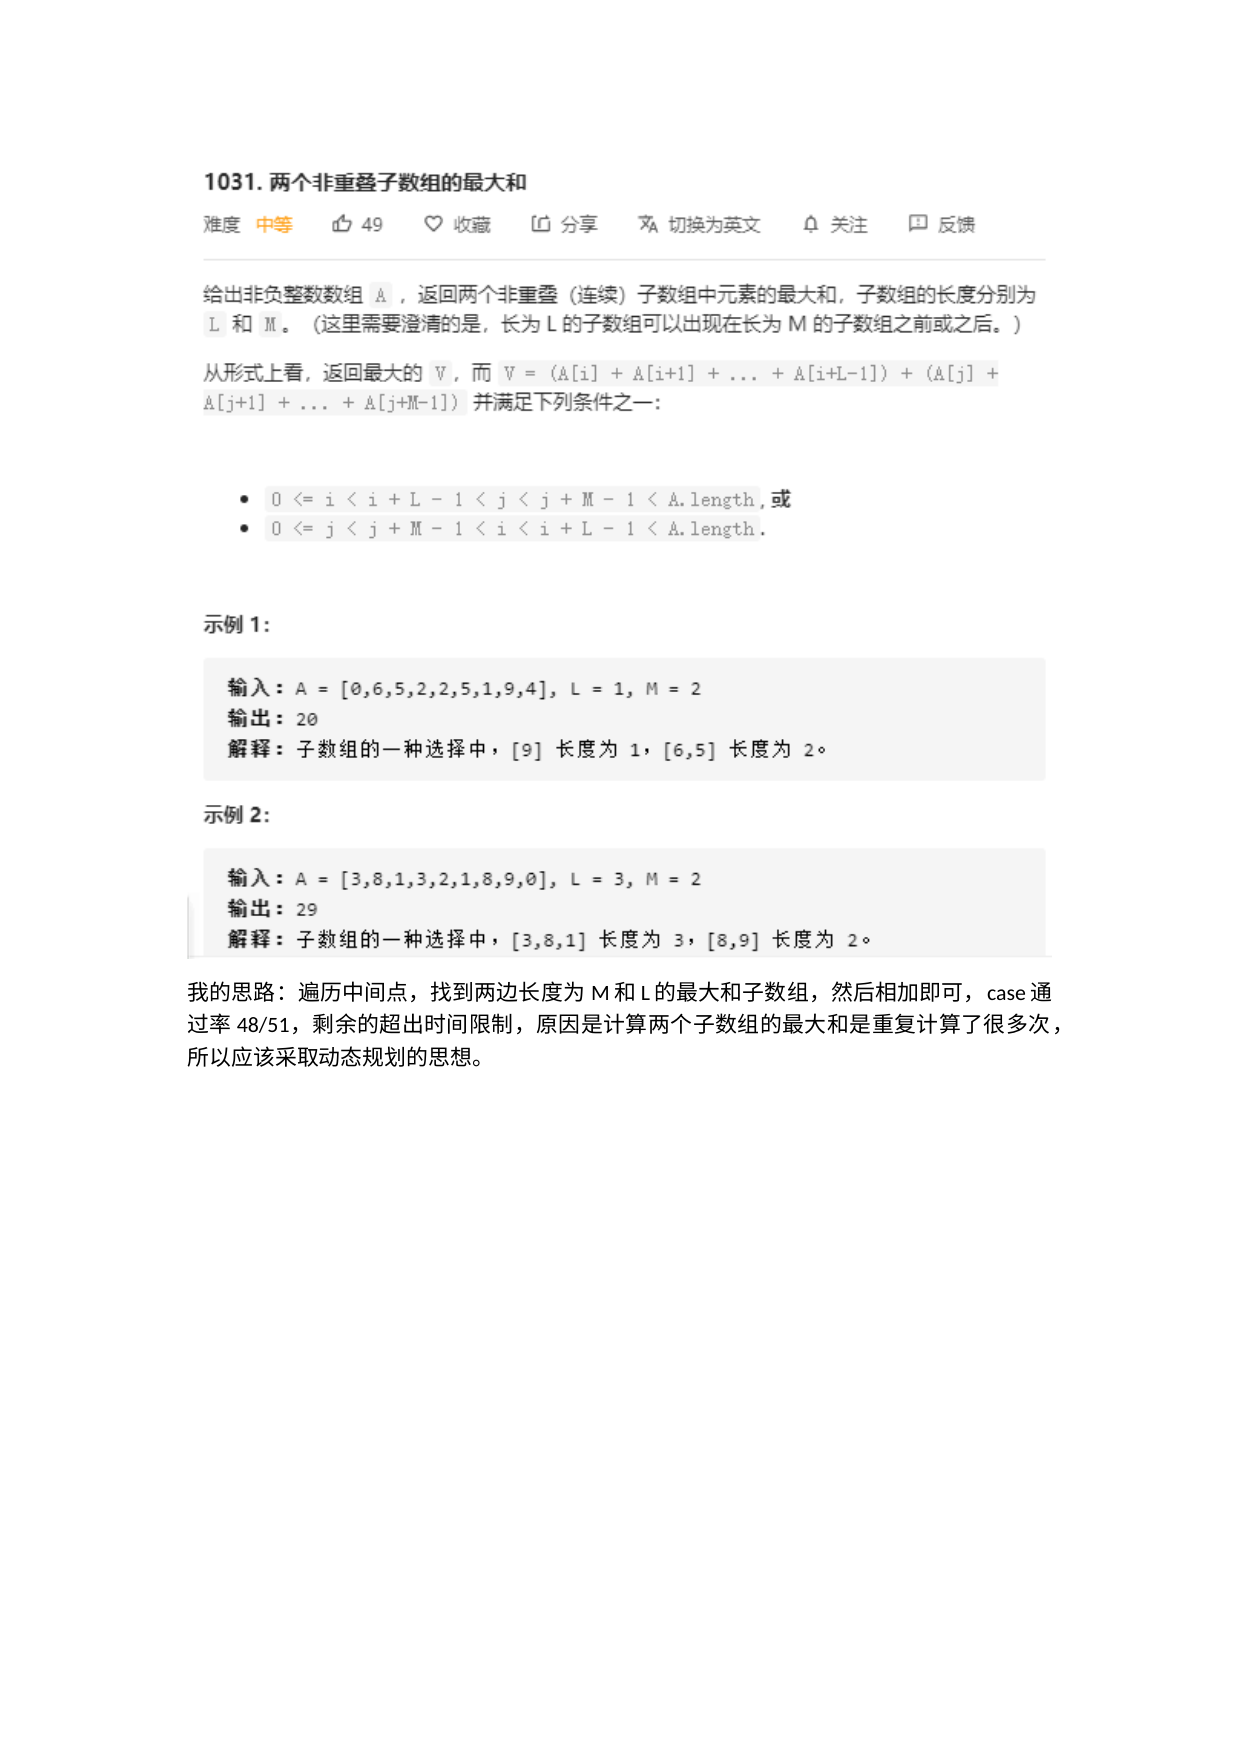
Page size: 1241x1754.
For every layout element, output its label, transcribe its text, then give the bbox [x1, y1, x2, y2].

text 我的思路：遍历中间点，找到两边长度为M和L的最大和子数组，然后相加即可，case通过率48/51，剩余的超出时间限制，原因是计算两个子数组的最大和是重复计算了很多次，所以应该采取动态规划的思想。 [187, 974, 1053, 1072]
picture [187, 162, 1052, 959]
